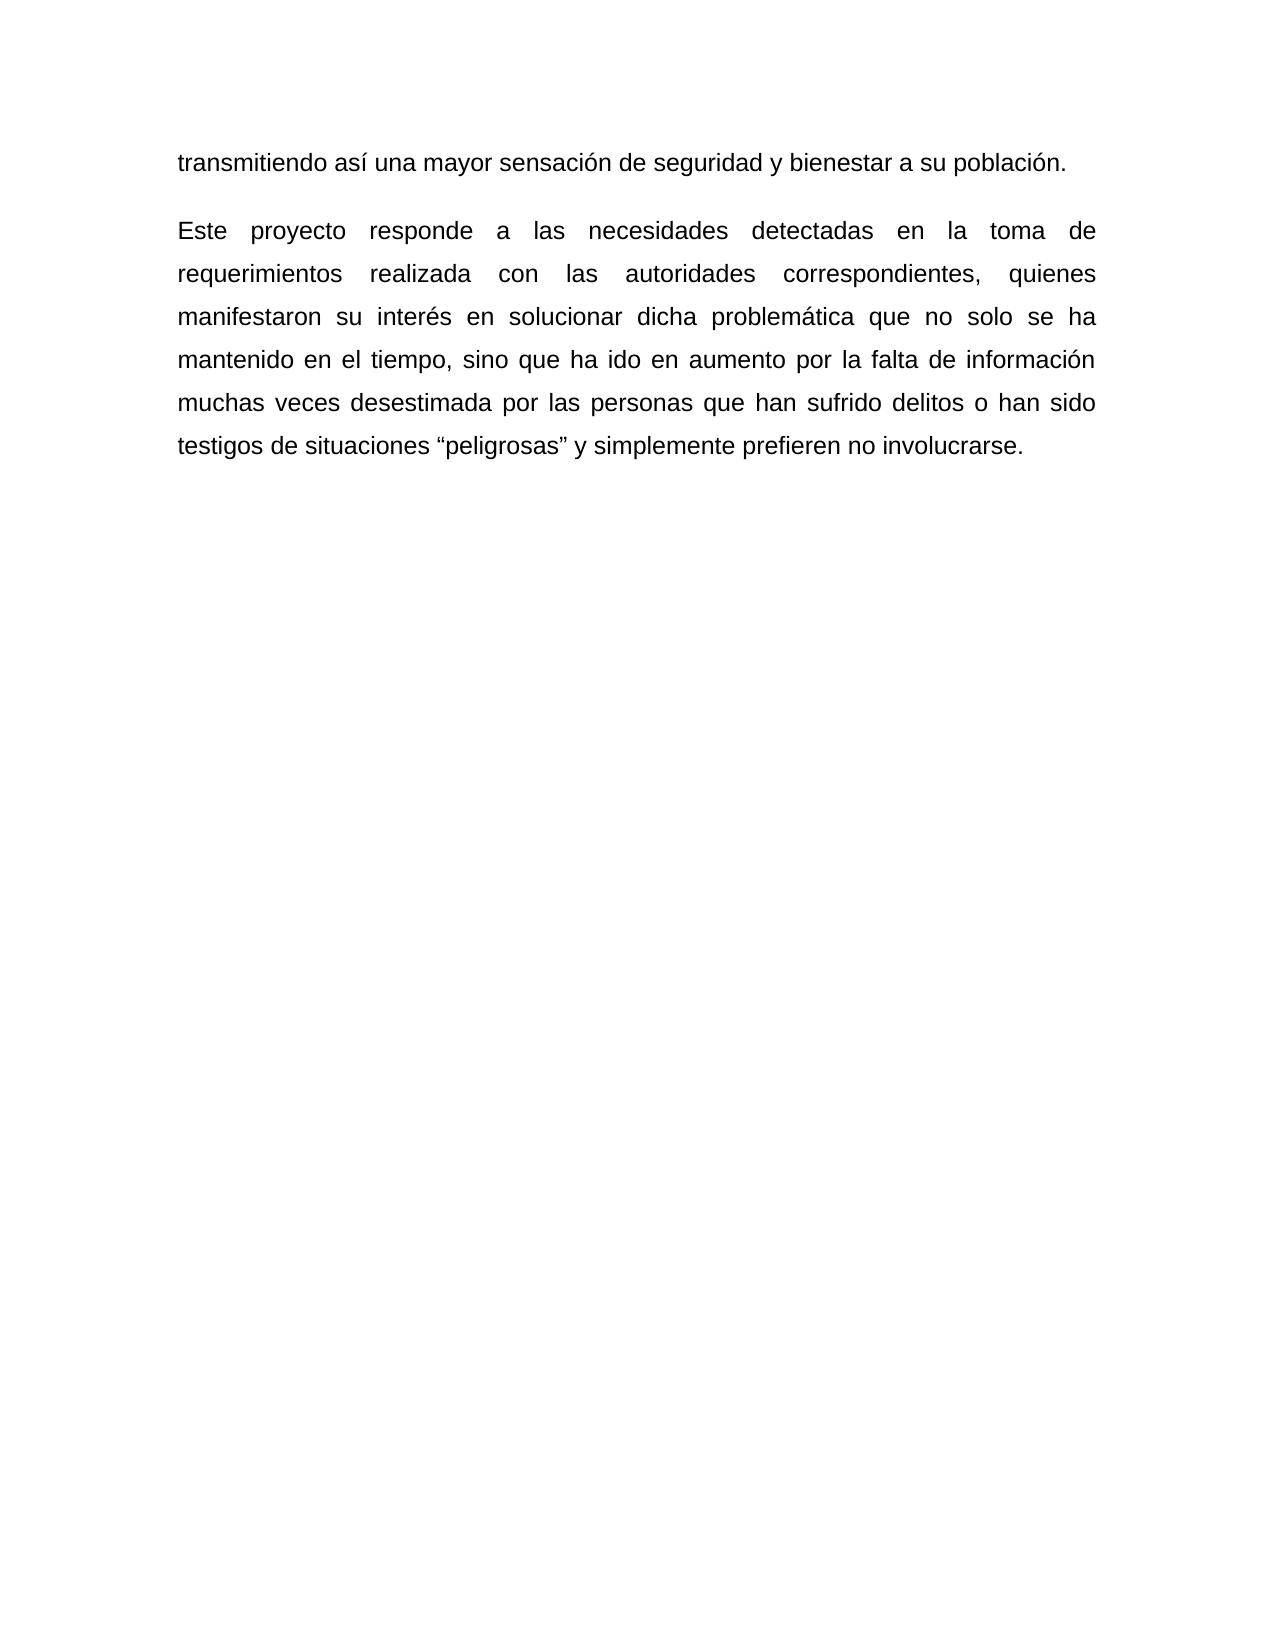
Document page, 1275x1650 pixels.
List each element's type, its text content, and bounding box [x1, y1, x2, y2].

text Este proyecto responde a las necesidades detectadas en la toma de requerimientos realizada con las autoridades correspondientes, quienes manifestaron su interés en solucionar dicha problemática que no solo se ha mantenido en el tiempo, sino que ha ido en aumento por la falta de información muchas veces desestimada por las personas que han sufrido delitos o han sido testigos de situaciones “peligrosas” y simplemente prefieren no involucrarse. [177, 216, 1098, 460]
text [177, 148, 1098, 176]
